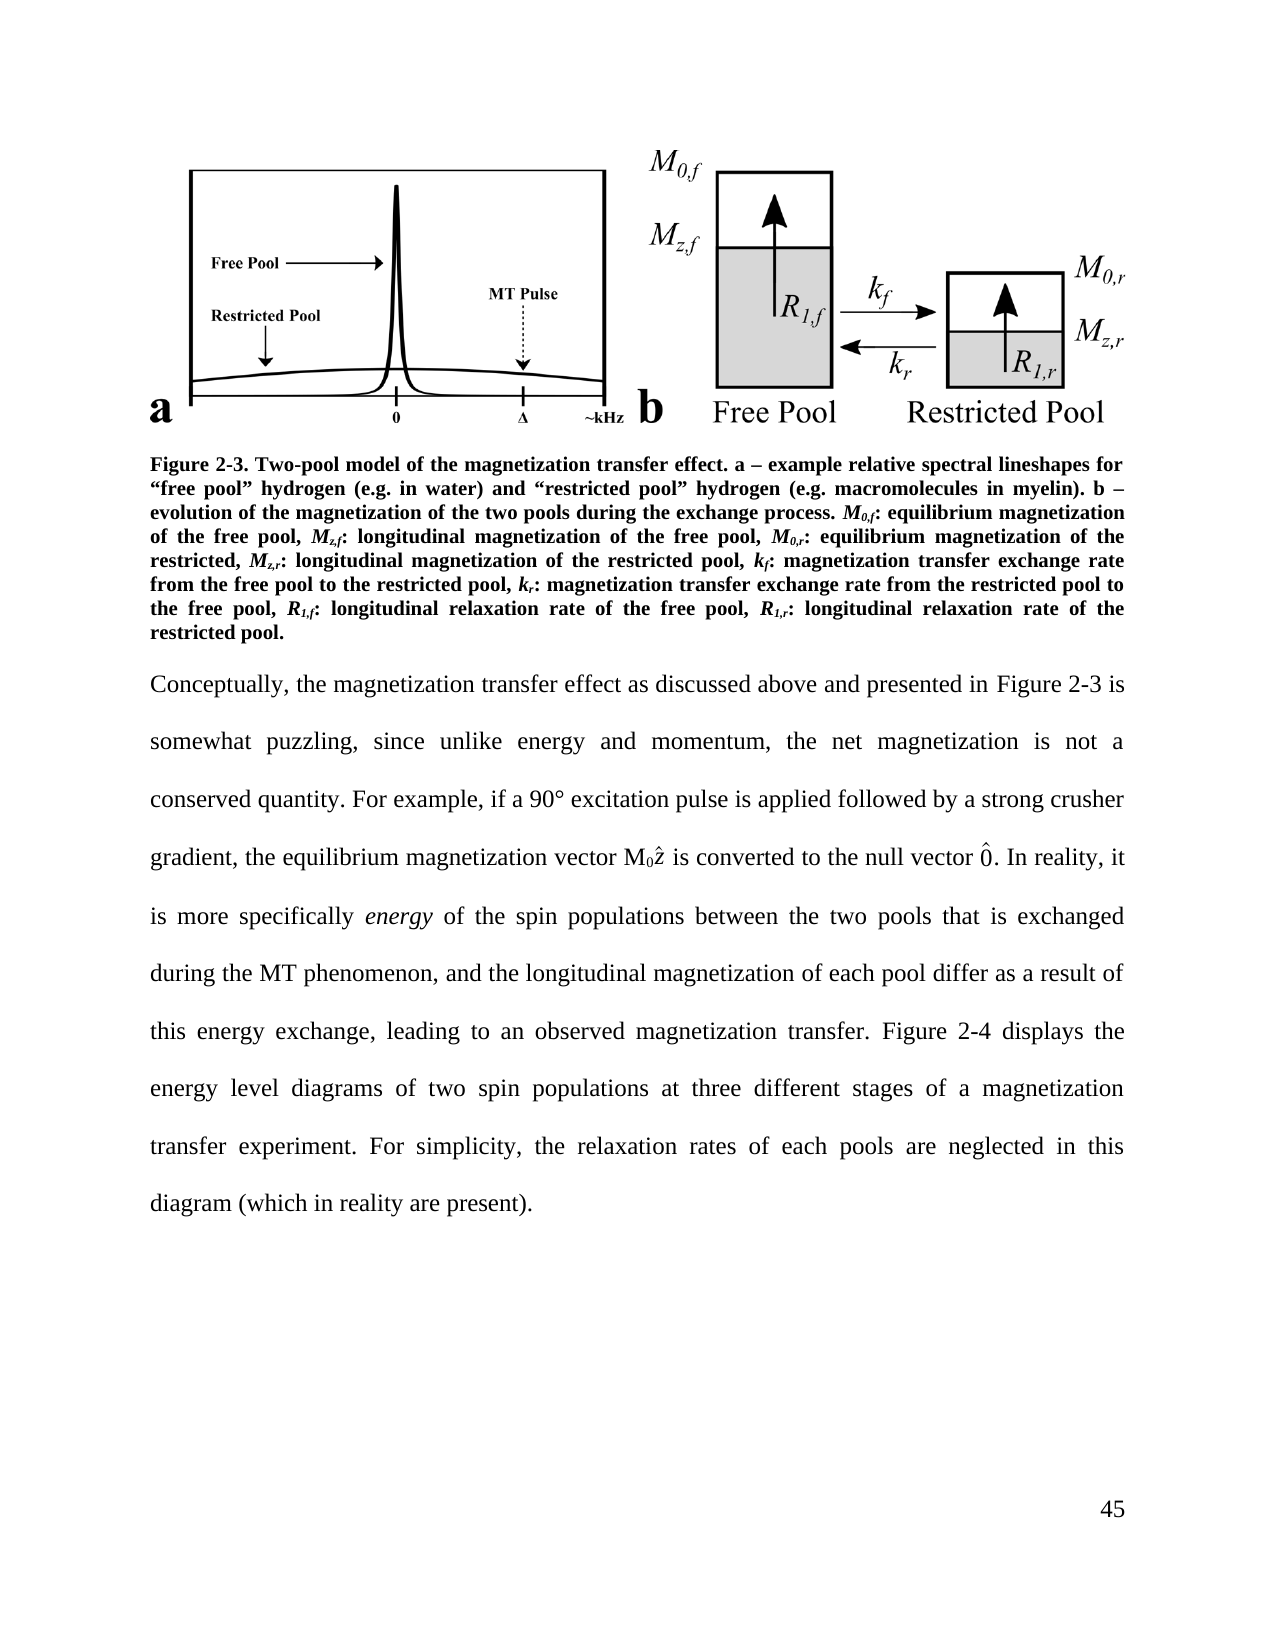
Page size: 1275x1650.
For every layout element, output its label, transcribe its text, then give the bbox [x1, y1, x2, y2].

picture [150, 150, 1125, 423]
text Conceptually, the magnetization transfer effect as discussed above and presented in Figure 2-3 is somewhat puzzling, since unlike energy and momentum, the net magnetization is not a conserved quantity. For example, if a 90° excitation pulse is applied followed by a strong crusher gradient, the equilibrium magnetization vector M0 is converted to the null vector . In reality, it is more specifically energy of the spin populations between the two pools that is exchanged during the MT phenomenon, and the longitudinal magnetization of each pool differ as a result of this energy exchange, leading to an observed magnetization transfer. Figure 2-4 displays the energy level diagrams of two spin populations at three different stages of a magnetization transfer experiment. For simplicity, the relaxation rates of each pools are neglected in this diagram (which in reality are present). [150, 669, 1125, 1217]
